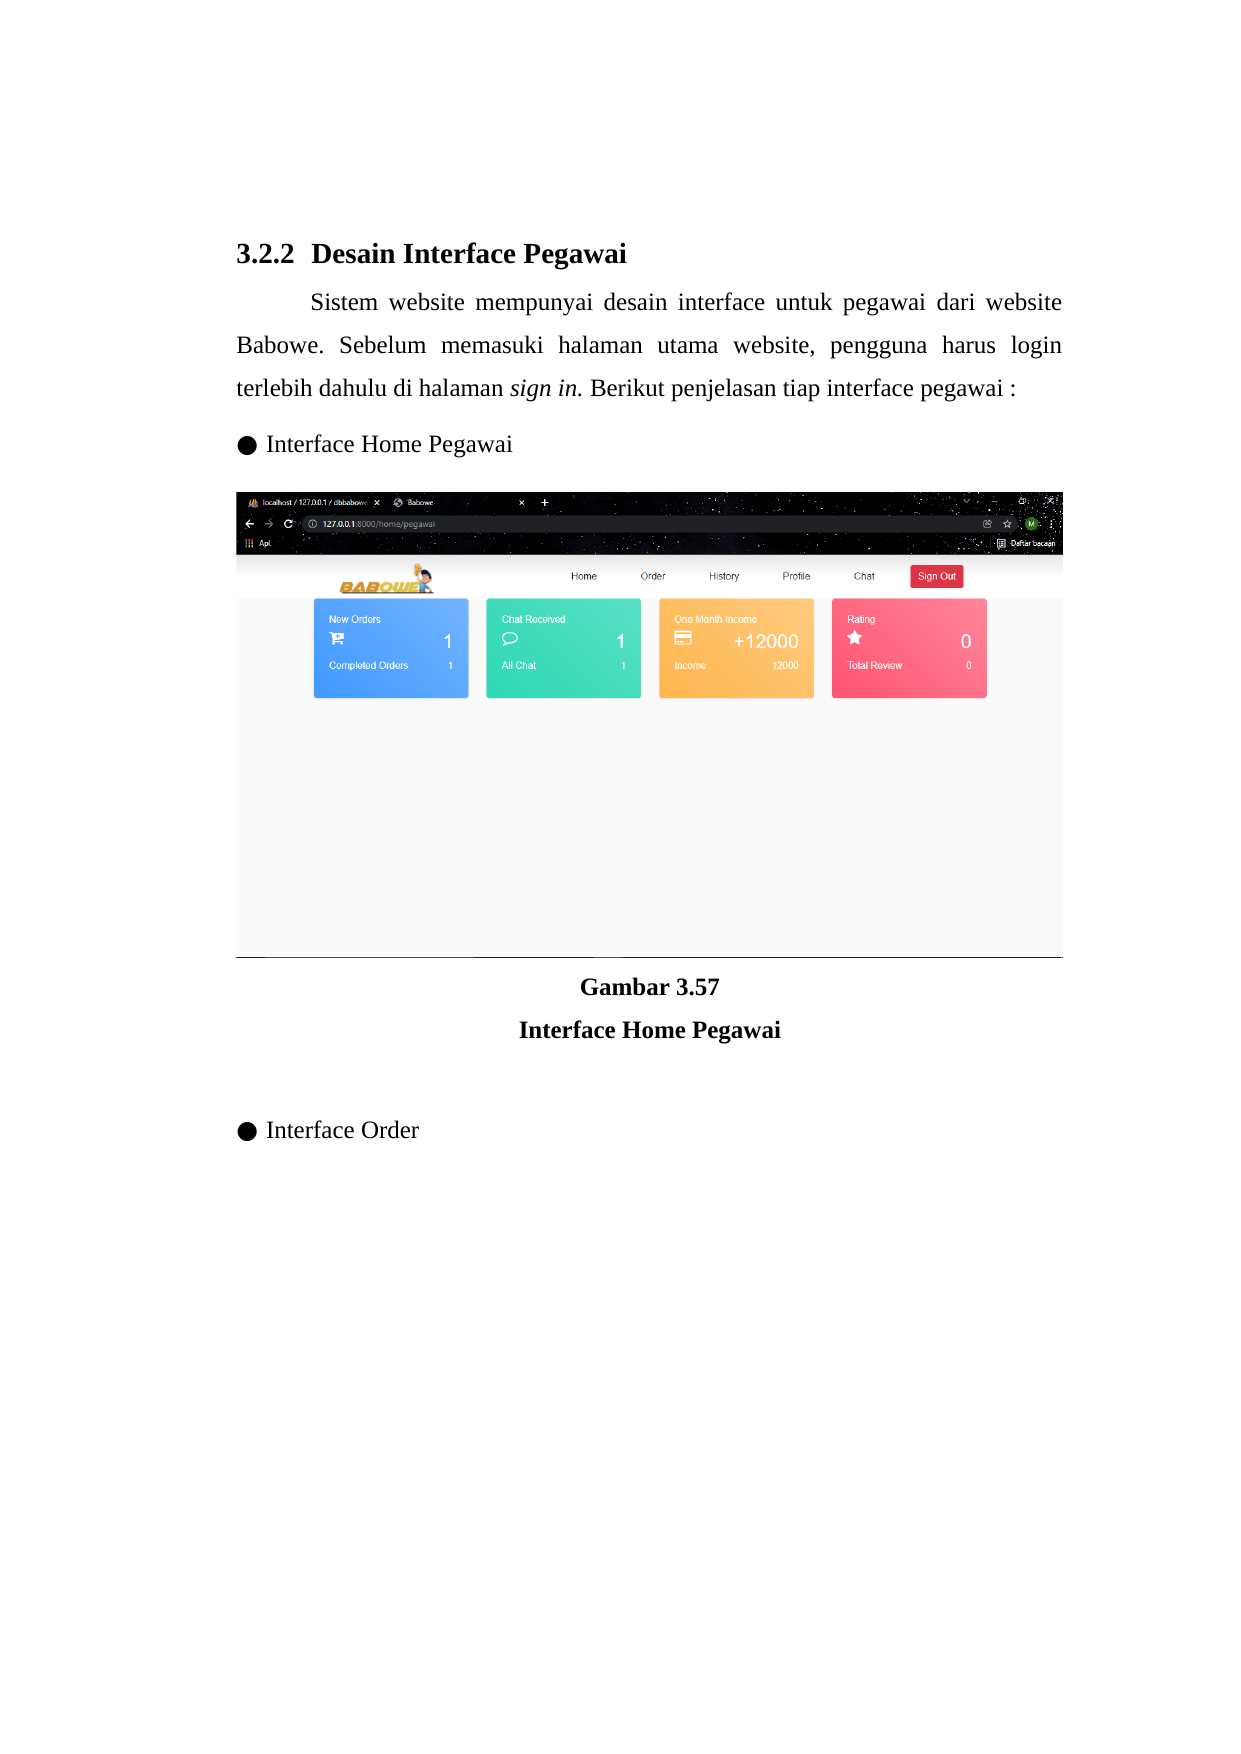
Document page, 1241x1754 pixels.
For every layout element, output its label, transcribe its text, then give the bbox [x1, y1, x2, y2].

text Sistem website mempunyai desain interface untuk pegawai dari website Babowe. Sebelum memasuki halaman utama website, pengguna harus login terlebih dahulu di halaman sign in. Berikut penjelasan tiap interface pegawai : [236, 287, 1063, 402]
list Interface Order [236, 1101, 1063, 1153]
text Gambar 3.57 [236, 972, 1063, 1001]
list Interface Home Pegawai [236, 416, 1063, 467]
text Interface Home Pegawai [236, 1015, 1063, 1044]
subtitle Desain Interface Pegawai [236, 236, 1063, 270]
picture [236, 492, 1063, 958]
